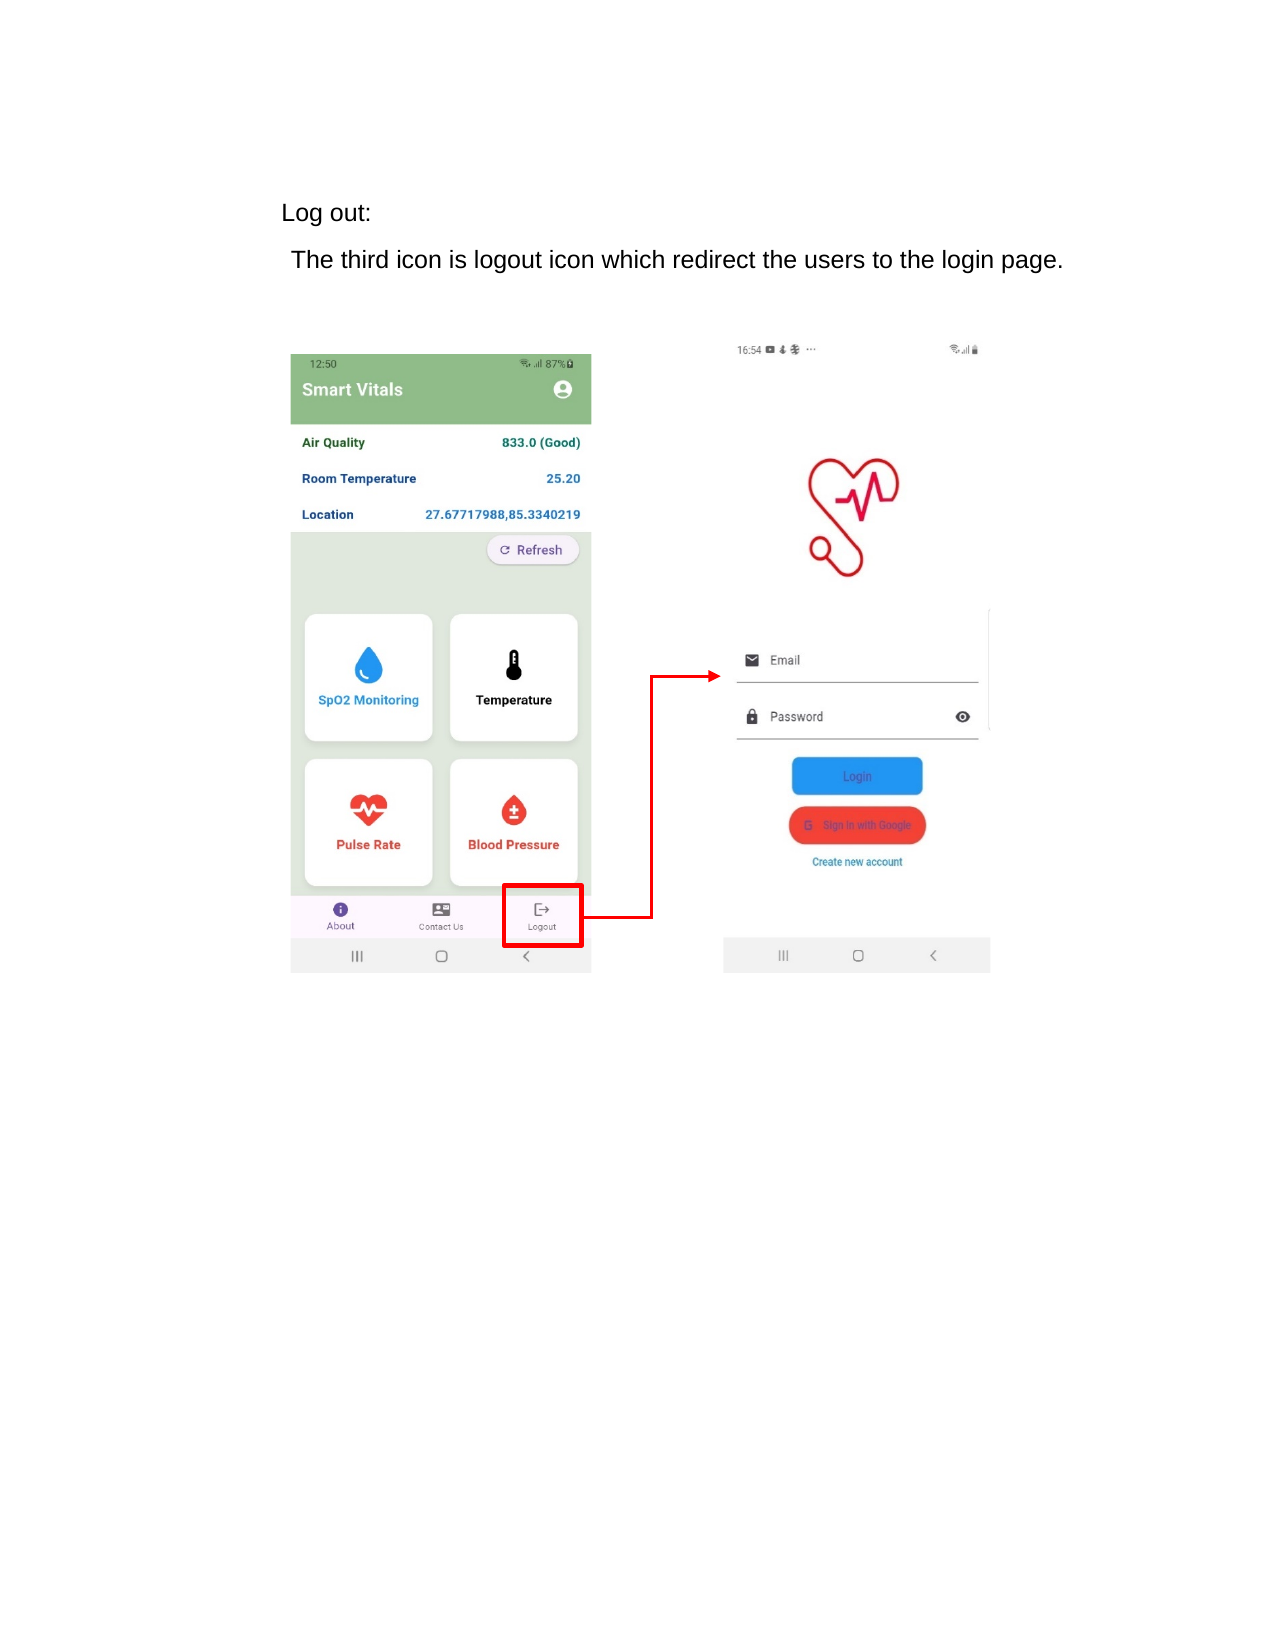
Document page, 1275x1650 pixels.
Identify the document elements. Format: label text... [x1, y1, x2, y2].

text The third icon is logout icon which redirect the users to the login page. [291, 245, 1125, 274]
text Log out: [281, 198, 1125, 226]
picture [506, 888, 579, 943]
picture [723, 340, 991, 973]
picture [290, 354, 592, 973]
